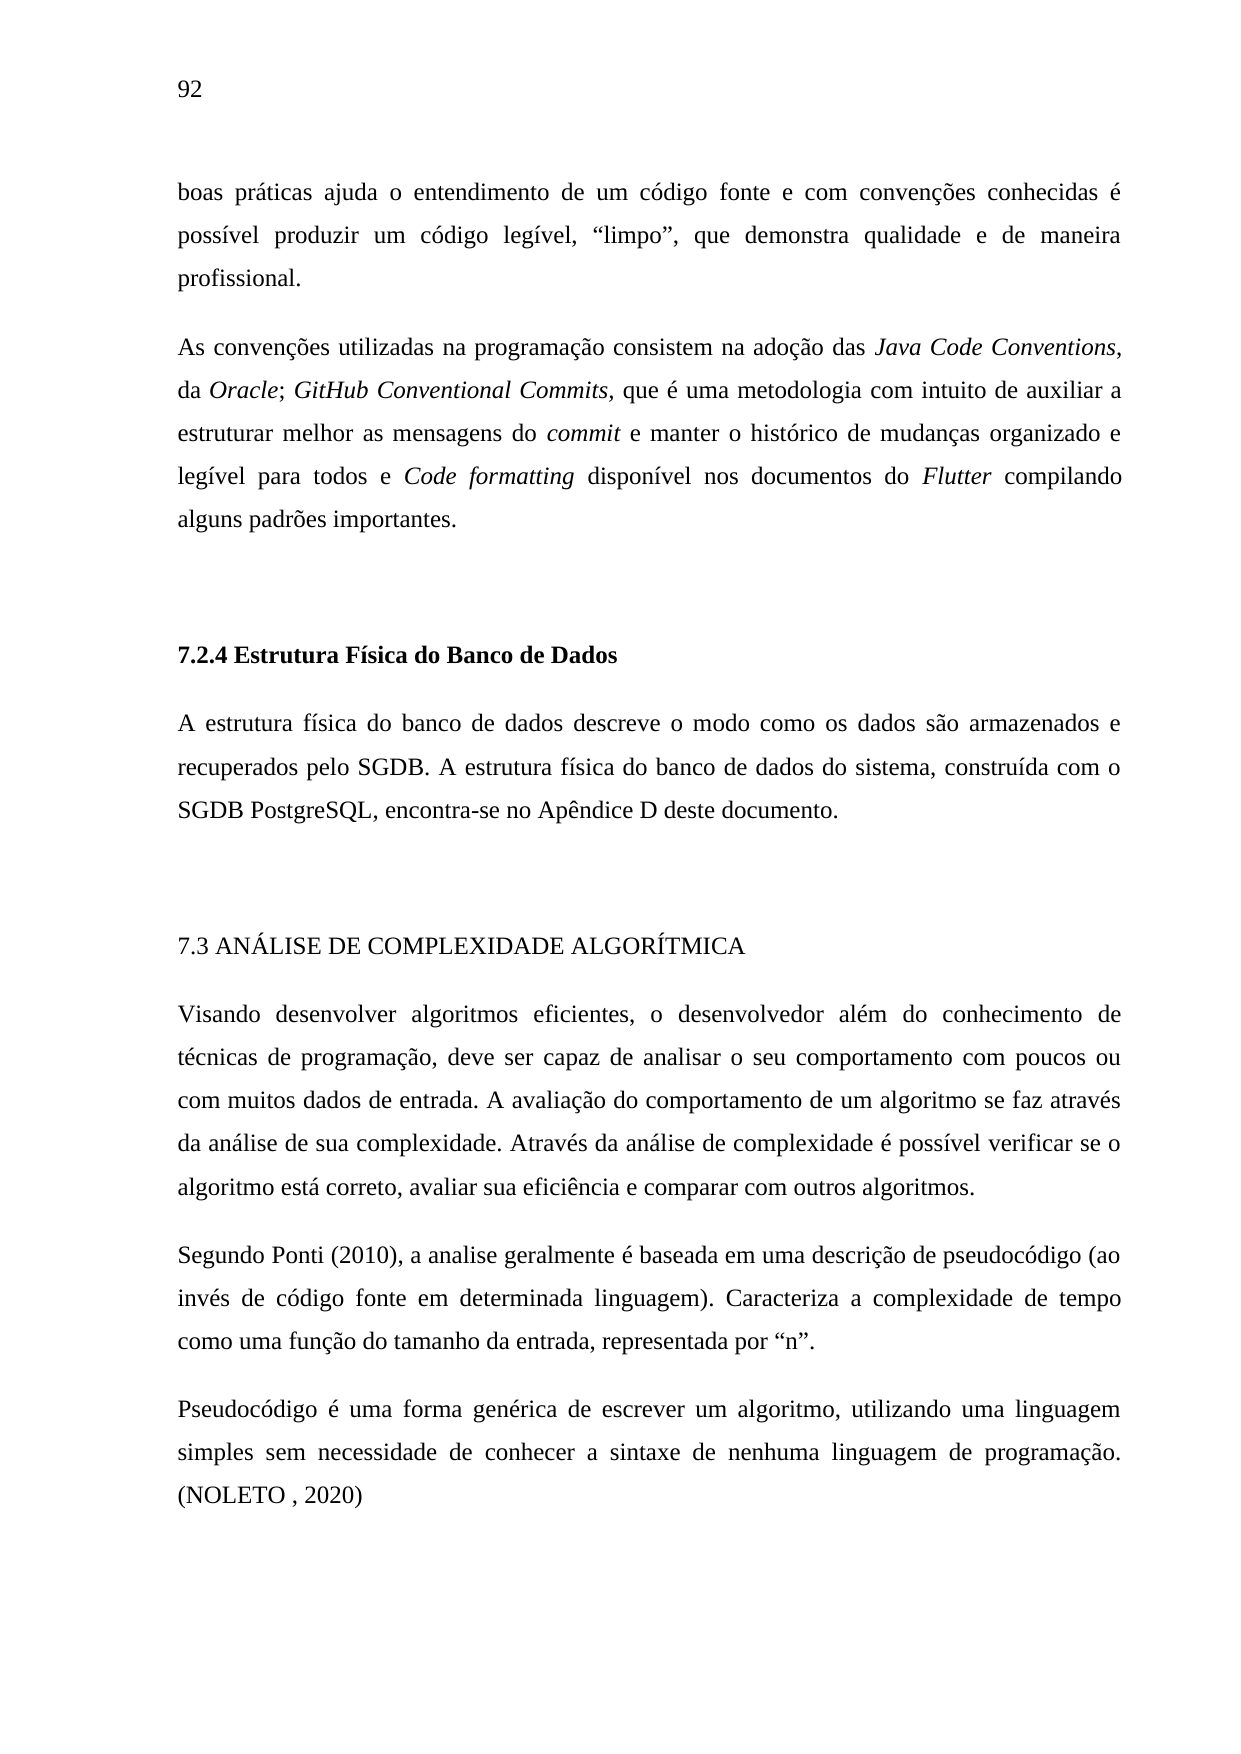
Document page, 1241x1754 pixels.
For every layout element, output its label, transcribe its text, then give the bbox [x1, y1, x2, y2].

subtitle 7.3 ANÁLISE DE COMPLEXIDADE ALGORÍTMICA [177, 931, 1122, 960]
text As convenções utilizadas na programação consistem na adoção das Java Code Conventions, da Oracle; GitHub Conventional Commits, que é uma metodologia com intuito de auxiliar a estruturar melhor as mensagens do commit e manter o histórico de mudanças organizado e legível para todos e Code formatting disponível nos documentos do Flutter compilando alguns padrões importantes. [177, 332, 1122, 533]
text Pseudocódigo é uma forma genérica de escrever um algoritmo, utilizando uma linguagem simples sem necessidade de conhecer a sintaxe de nenhuma linguagem de programação. (NOLETO , 2020) [177, 1394, 1122, 1509]
text Visando desenvolver algoritmos eficientes, o desenvolvedor além do conhecimento de técnicas de programação, deve ser capaz de analisar o seu comportamento com poucos ou com muitos dados de entrada. A avaliação do comportamento de um algoritmo se faz através da análise de sua complexidade. Através da análise de complexidade é possível verificar se o algoritmo está correto, avaliar sua eficiência e comparar com outros algoritmos. [177, 999, 1122, 1200]
text A estrutura física do banco de dados descreve o modo como os dados são armazenados e recuperados pelo SGDB. A estrutura física do banco de dados do sistema, construída com o SGDB PostgreSQL, encontra-se no Apêndice D deste documento. [177, 708, 1122, 823]
text Segundo Ponti (2010), a analise geralmente é baseada em uma descrição de pseudocódigo (ao invés de código fonte em determinada linguagem). Caracteriza a complexidade de tempo como uma função do tamanho da entrada, representada por “n”. [177, 1240, 1122, 1355]
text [177, 177, 1122, 292]
subtitle 7.2.4 Estrutura Física do Banco de Dados [177, 640, 1122, 669]
